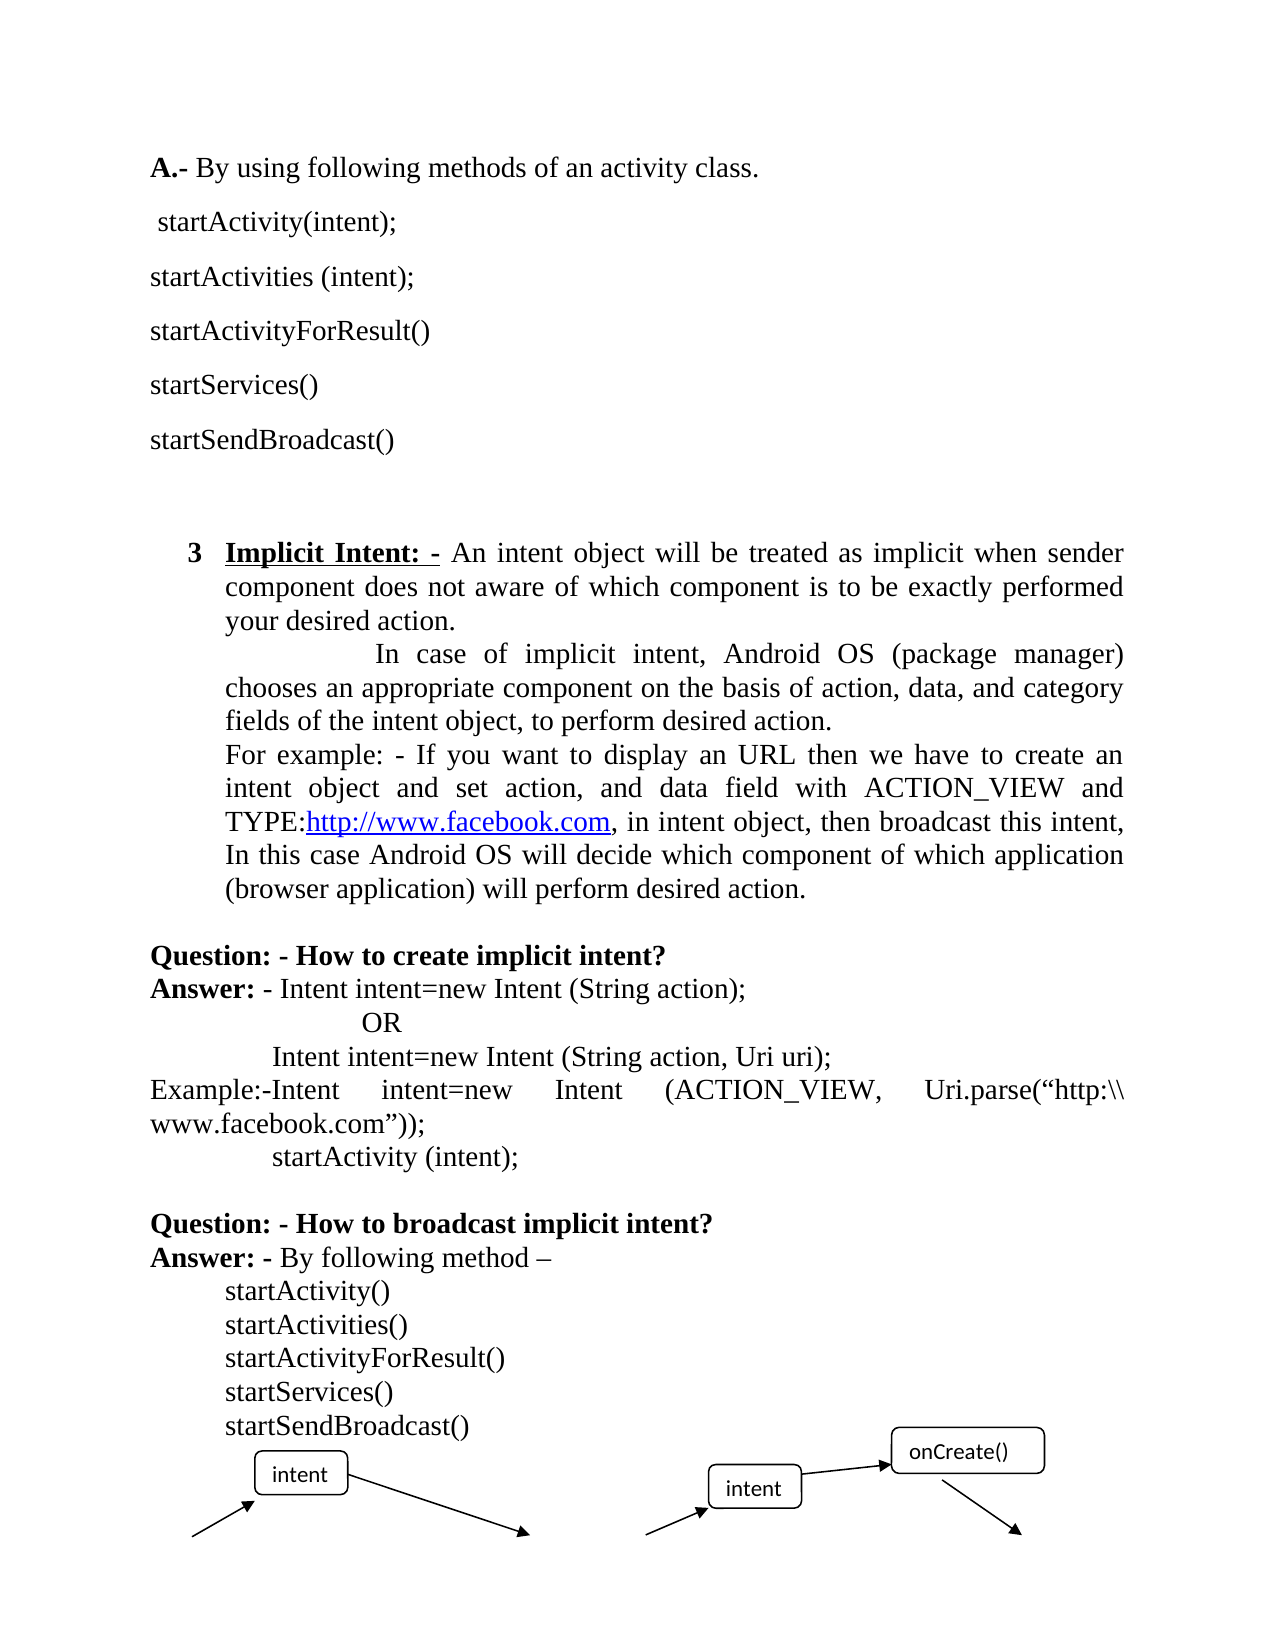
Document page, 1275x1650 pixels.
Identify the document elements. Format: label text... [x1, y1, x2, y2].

list startActivity() [225, 1273, 1125, 1307]
list Answer: - Intent intent=new Intent (String action); [150, 972, 1125, 1005]
list Intent intent=new Intent (String action, Uri uri); [150, 1039, 1125, 1072]
list startActivities() [225, 1307, 1125, 1341]
list Answer: - By following method – [150, 1240, 1125, 1273]
list OR [150, 1005, 1125, 1039]
list startActivity (intent); [150, 1139, 1125, 1173]
text startActivities (intent); [150, 259, 1125, 292]
text A.- By using following methods of an activity class. [150, 150, 1125, 183]
list startActivityForResult() [225, 1341, 1125, 1374]
list startSendBroadcast() [225, 1408, 1125, 1441]
list startServices() [225, 1374, 1125, 1408]
list Question: - How to broadcast implicit intent? [150, 1206, 1125, 1240]
list Example:-Intent intent=new Intent (ACTION_VIEW, Uri.parse(“http:\\www.facebook.com”)); [150, 1072, 1125, 1139]
list Implicit Intent: - An intent object will be treated as implicit when sender component does not aware of which component is to be exactly performed your desired action. [187, 536, 1125, 636]
text startActivity(intent); [150, 204, 1125, 238]
list For example: - If you want to display an URL then we have to create an intent object and set action, and data field with ACTION_VIEW and TYPE:http://www.facebook.com, in intent object, then broadcast this intent, In this case Android OS will decide which component of which application (browser application) will perform desired action. [225, 737, 1125, 904]
list In case of implicit intent, Android OS (package manager) chooses an appropriate component on the basis of action, data, and category fields of the intent object, to perform desired action. [225, 636, 1125, 737]
text startServices() [150, 367, 1125, 401]
text startActivityForResult() [150, 313, 1125, 347]
text startSendBroadcast() [150, 422, 1125, 455]
list Question: - How to create implicit intent? [150, 938, 1125, 972]
